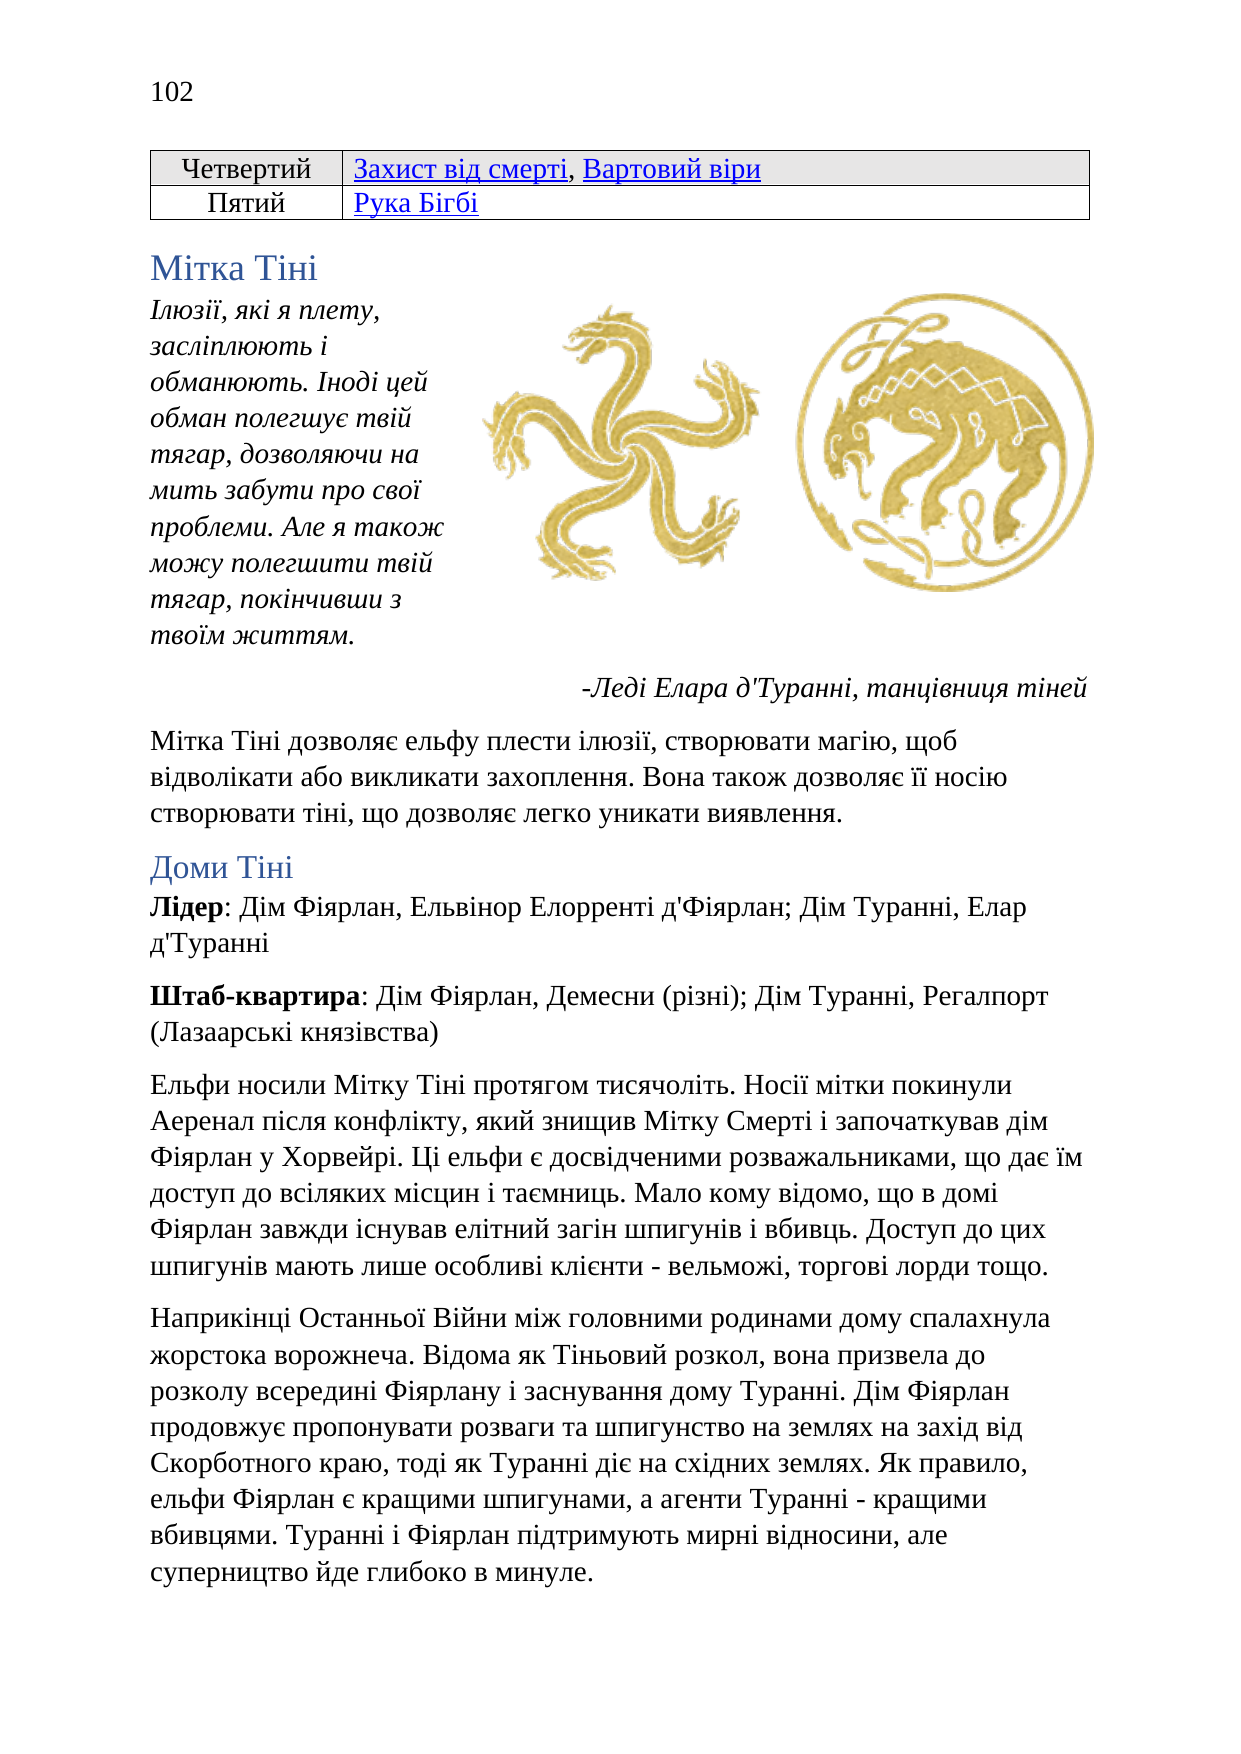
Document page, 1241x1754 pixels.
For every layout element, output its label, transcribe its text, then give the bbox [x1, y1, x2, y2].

table_cell Рука Бігбі [343, 186, 1089, 219]
picture [470, 293, 1094, 592]
text Лідер: Дім Фіярлан, Ельвінор Елорренті д'Фіярлан; Дім Туранні, Елар д'Туранні [150, 889, 1090, 959]
table_cell Пятий [151, 186, 342, 219]
text Штаб-квартира: Дім Фіярлан, Демесни (різні); Дім Туранні, Регалпорт (Лазаарські князівства) [150, 978, 1090, 1048]
text Мітка Тіні дозволяє ельфу плести ілюзії, створювати магію, щоб відволікати або викликати захоплення. Вона також дозволяє її носію створювати тіні, що дозволяє легко уникати виявлення. [150, 723, 1090, 828]
text -Леді Елара д'Туранні, танцівниця тіней [150, 670, 1090, 703]
text Наприкінці Останньої Війни між головними родинами дому спалахнула жорстока ворожнеча. Відома як Тіньовий розкол, вона призвела до розколу всередині Фіярлану і заснування дому Туранні. Дім Фіярлан продовжує пропонувати розваги та шпигунство на землях на захід від Скорботного краю, тоді як Туранні діє на східних землях. Як правило, ельфи Фіярлан є кращими шпигунами, а агенти Туранні - кращими вбивцями. Туранні і Фіярлан підтримують мирні відносини, але суперництво йде глибоко в минуле. [150, 1301, 1090, 1587]
subtitle Доми Тіні [150, 848, 1090, 886]
table_cell Захист від смерті, Вартовий віри [343, 151, 1089, 184]
table_cell Четвертий [151, 151, 342, 184]
text Ельфи носили Мітку Тіні протягом тисячоліть. Носії мітки покинули Аеренал після конфлікту, який знищив Мітку Смерті і започаткував дім Фіярлан у Хорвейрі. Ці ельфи є досвідченими розважальниками, що дає їм доступ до всіляких місцин і таємниць. Мало кому відомо, що в домі Фіярлан завжди існував елітний загін шпигунів і вбивць. Доступ до цих шпигунів мають лише особливі клієнти - вельможі, торгові лорди тощо. [150, 1067, 1090, 1281]
subtitle Мітка Тіні [150, 245, 1090, 288]
